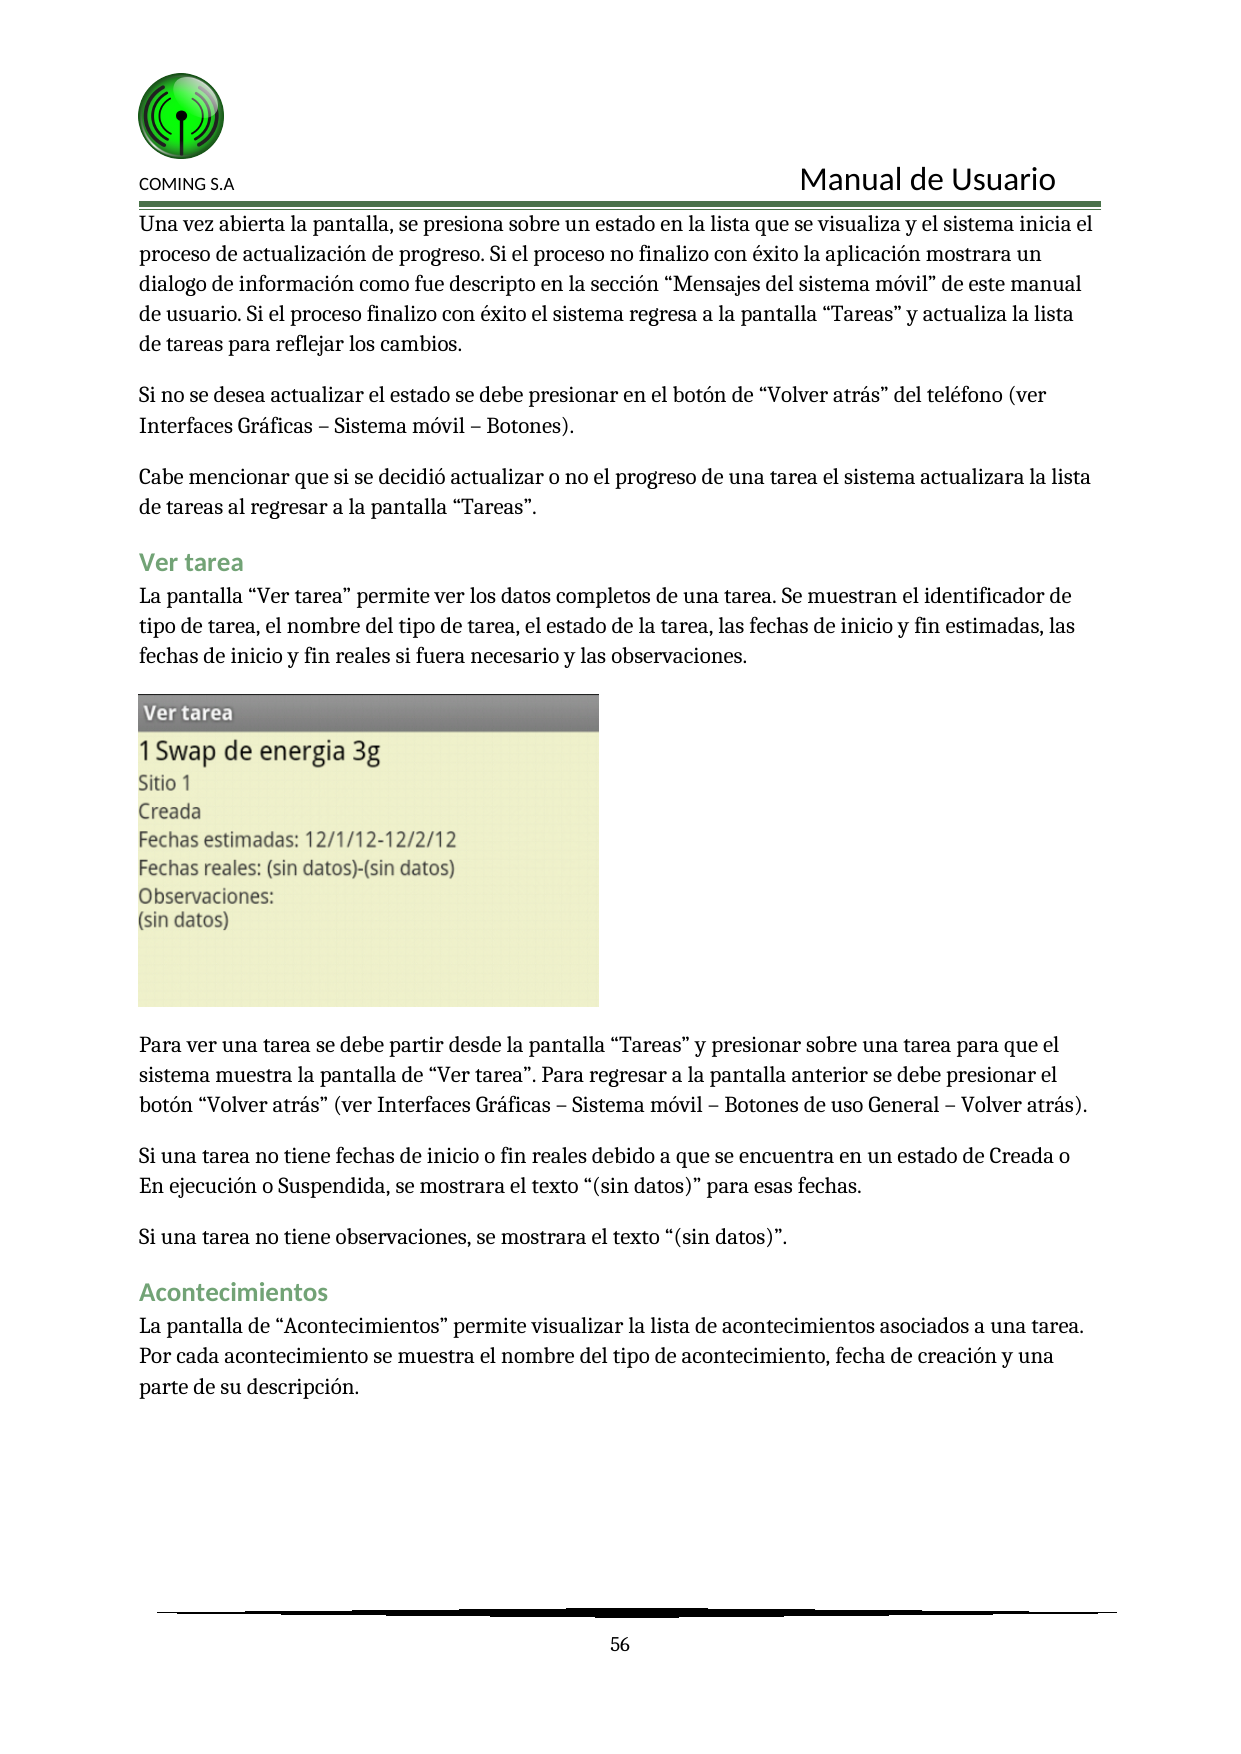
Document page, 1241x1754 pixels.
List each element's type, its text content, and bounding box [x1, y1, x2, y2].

text Una vez abierta la pantalla, se presiona sobre un estado en la lista que se visualiza y el sistema inicia el proceso de actualización de progreso. Si el proceso no finalizo con éxito la aplicación mostrara un dialogo de información como fue descripto en la sección “Mensajes del sistema móvil” de este manual de usuario. Si el proceso finalizo con éxito el sistema regresa a la pantalla “Tareas” y actualiza la lista de tareas para reflejar los cambios. [139, 210, 1101, 358]
text La pantalla “Ver tarea” permite ver los datos completos de una tarea. Se muestran el identificador de tipo de tarea, el nombre del tipo de tarea, el estado de la tarea, las fechas de inicio y fin estimadas, las fechas de inicio y fin reales si fuera necesario y las observaciones. [139, 583, 1101, 669]
text Si una tarea no tiene fechas de inicio o fin reales debido a que se encuentra en un estado de Creada o En ejecución o Suspendida, se mostrara el texto “(sin datos)” para esas fechas. [139, 1143, 1101, 1199]
text Si no se desea actualizar el estado se debe presionar en el botón de “Volver atrás” del teléfono (ver Interfaces Gráficas – Sistema móvil – Botones). [139, 382, 1101, 439]
subtitle Acontecimientos [139, 1275, 1101, 1308]
subtitle Ver tarea [139, 545, 1101, 578]
text Si una tarea no tiene observaciones, se mostrara el texto “(sin datos)”. [139, 1224, 1101, 1251]
text La pantalla de “Acontecimientos” permite visualizar la lista de acontecimientos asociados a una tarea. Por cada acontecimiento se muestra el nombre del tipo de acontecimiento, fecha de creación y una parte de su descripción. [139, 1313, 1101, 1400]
picture [138, 73, 224, 159]
text Para ver una tarea se debe partir desde la pantalla “Tareas” y presionar sobre una tarea para que el sistema muestra la pantalla de “Ver tarea”. Para regresar a la pantalla anterior se debe presionar el botón “Volver atrás” (ver Interfaces Gráficas – Sistema móvil – Botones de uso General – Volver atrás). [139, 1031, 1101, 1118]
picture [138, 694, 599, 1007]
text Cabe mencionar que si se decidió actualizar o no el progreso de una tarea el sistema actualizara la lista de tareas al regresar a la pantalla “Tareas”. [139, 463, 1101, 520]
